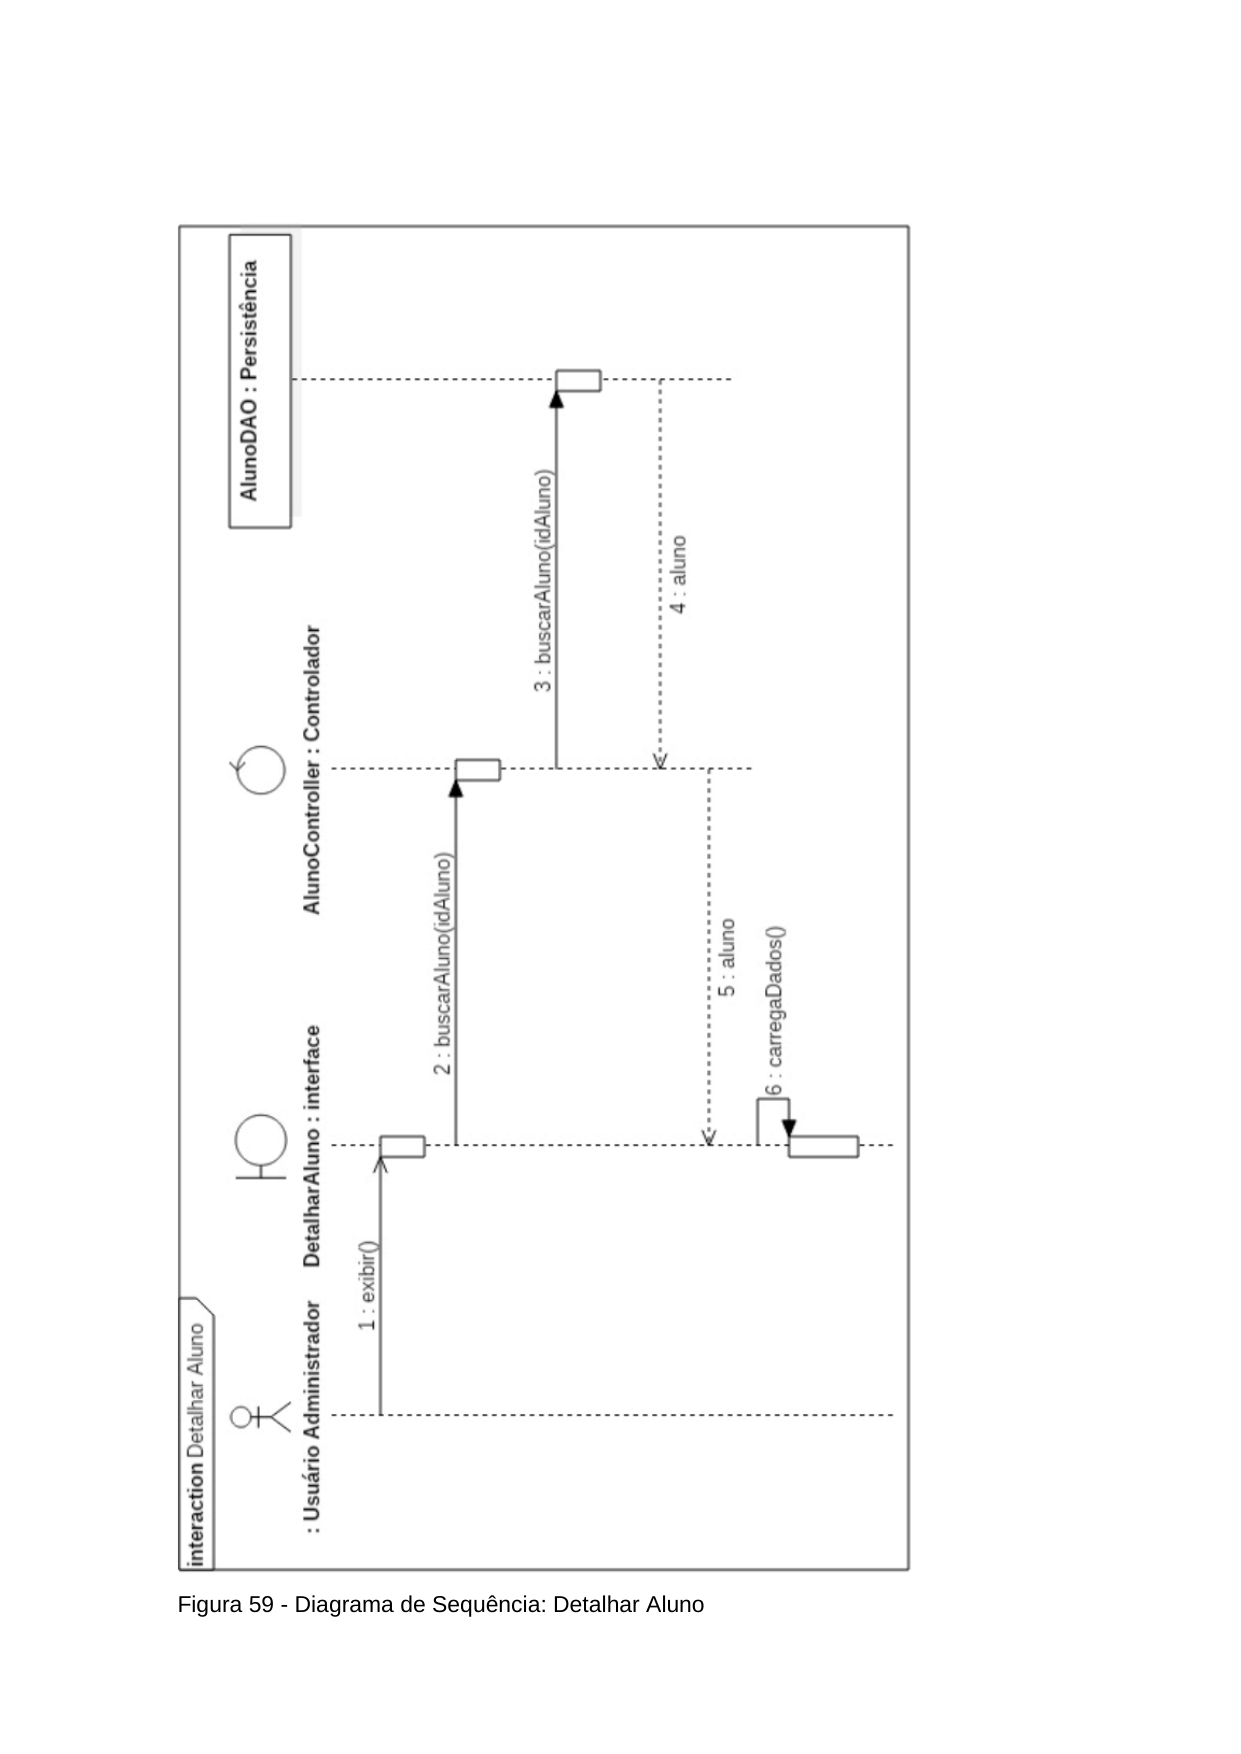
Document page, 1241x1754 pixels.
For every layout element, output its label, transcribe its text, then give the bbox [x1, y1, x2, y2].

text Figura 59 - Diagrama de Sequência: Detalhar Aluno [177, 1591, 1122, 1617]
picture [177, 222, 914, 1577]
